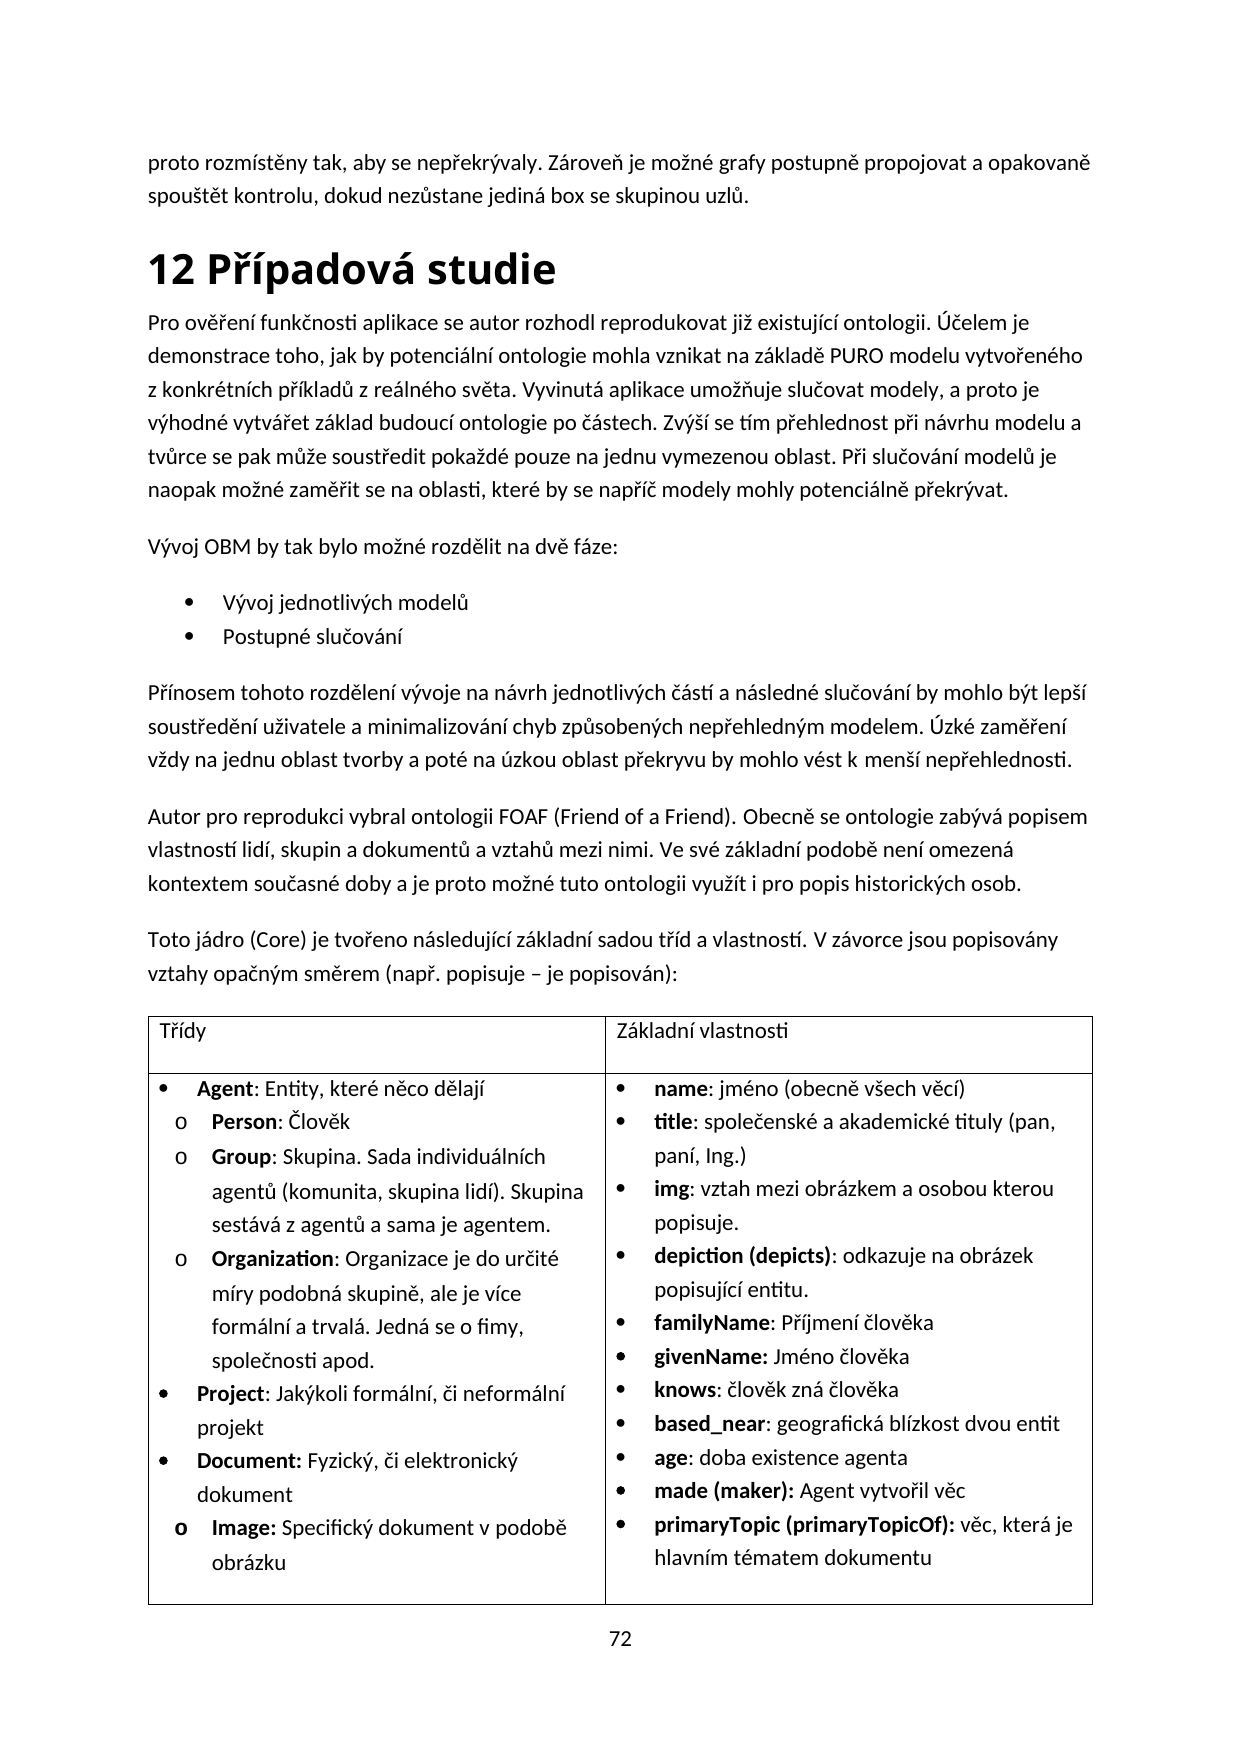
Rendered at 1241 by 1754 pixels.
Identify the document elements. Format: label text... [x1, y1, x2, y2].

table_header Základní vlastnosti [606, 1017, 1092, 1073]
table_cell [149, 1074, 605, 1604]
text Vývoj OBM by tak bylo možné rozdělit na dvě fáze: [148, 532, 1093, 560]
list Postupné slučování [185, 622, 1093, 650]
text Pro ověření funkčnosti aplikace se autor rozhodl reprodukovat již existující ontologii. Účelem je demonstrace toho, jak by potenciální ontologie mohla vznikat na základě PURO modelu vytvořeného z konkrétních příkladů z reálného světa. Vyvinutá aplikace umožňuje slučovat modely, a proto je výhodné vytvářet základ budoucí ontologie po částech. Zvýší se tím přehlednost při návrhu modelu a tvůrce se pak může soustředit pokaždé pouze na jednu vymezenou oblast. Při slučování modelů je naopak možné zaměřit se na oblasti, které by se napříč modely mohly potenciálně překrývat. [148, 308, 1093, 503]
text Toto jádro (Core) je tvořeno následující základní sadou tříd a vlastností. V závorce jsou popisovány vztahy opačným směrem (např. popisuje – je popisován): [148, 926, 1093, 987]
table_header Třídy [149, 1017, 605, 1073]
subtitle Případová studie [148, 240, 1093, 296]
text Přínosem tohoto rozdělení vývoje na návrh jednotlivých částí a následné slučování by mohlo být lepší soustředění uživatele a minimalizování chyb způsobených nepřehledným modelem. Úzké zaměření vždy na jednu oblast tvorby a poté na úzkou oblast překryvu by mohlo vést k menší nepřehlednosti. [148, 678, 1093, 773]
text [148, 148, 1093, 209]
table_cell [606, 1074, 1092, 1604]
list Vývoj jednotlivých modelů [185, 588, 1093, 616]
text Autor pro reprodukci vybral ontologii FOAF (Friend of a Friend). Obecně se ontologie zabývá popisem vlastností lidí, skupin a dokumentů a vztahů mezi nimi. Ve své základní podobě není omezená kontextem současné doby a je proto možné tuto ontologii využít i pro popis historických osob. [148, 802, 1093, 897]
